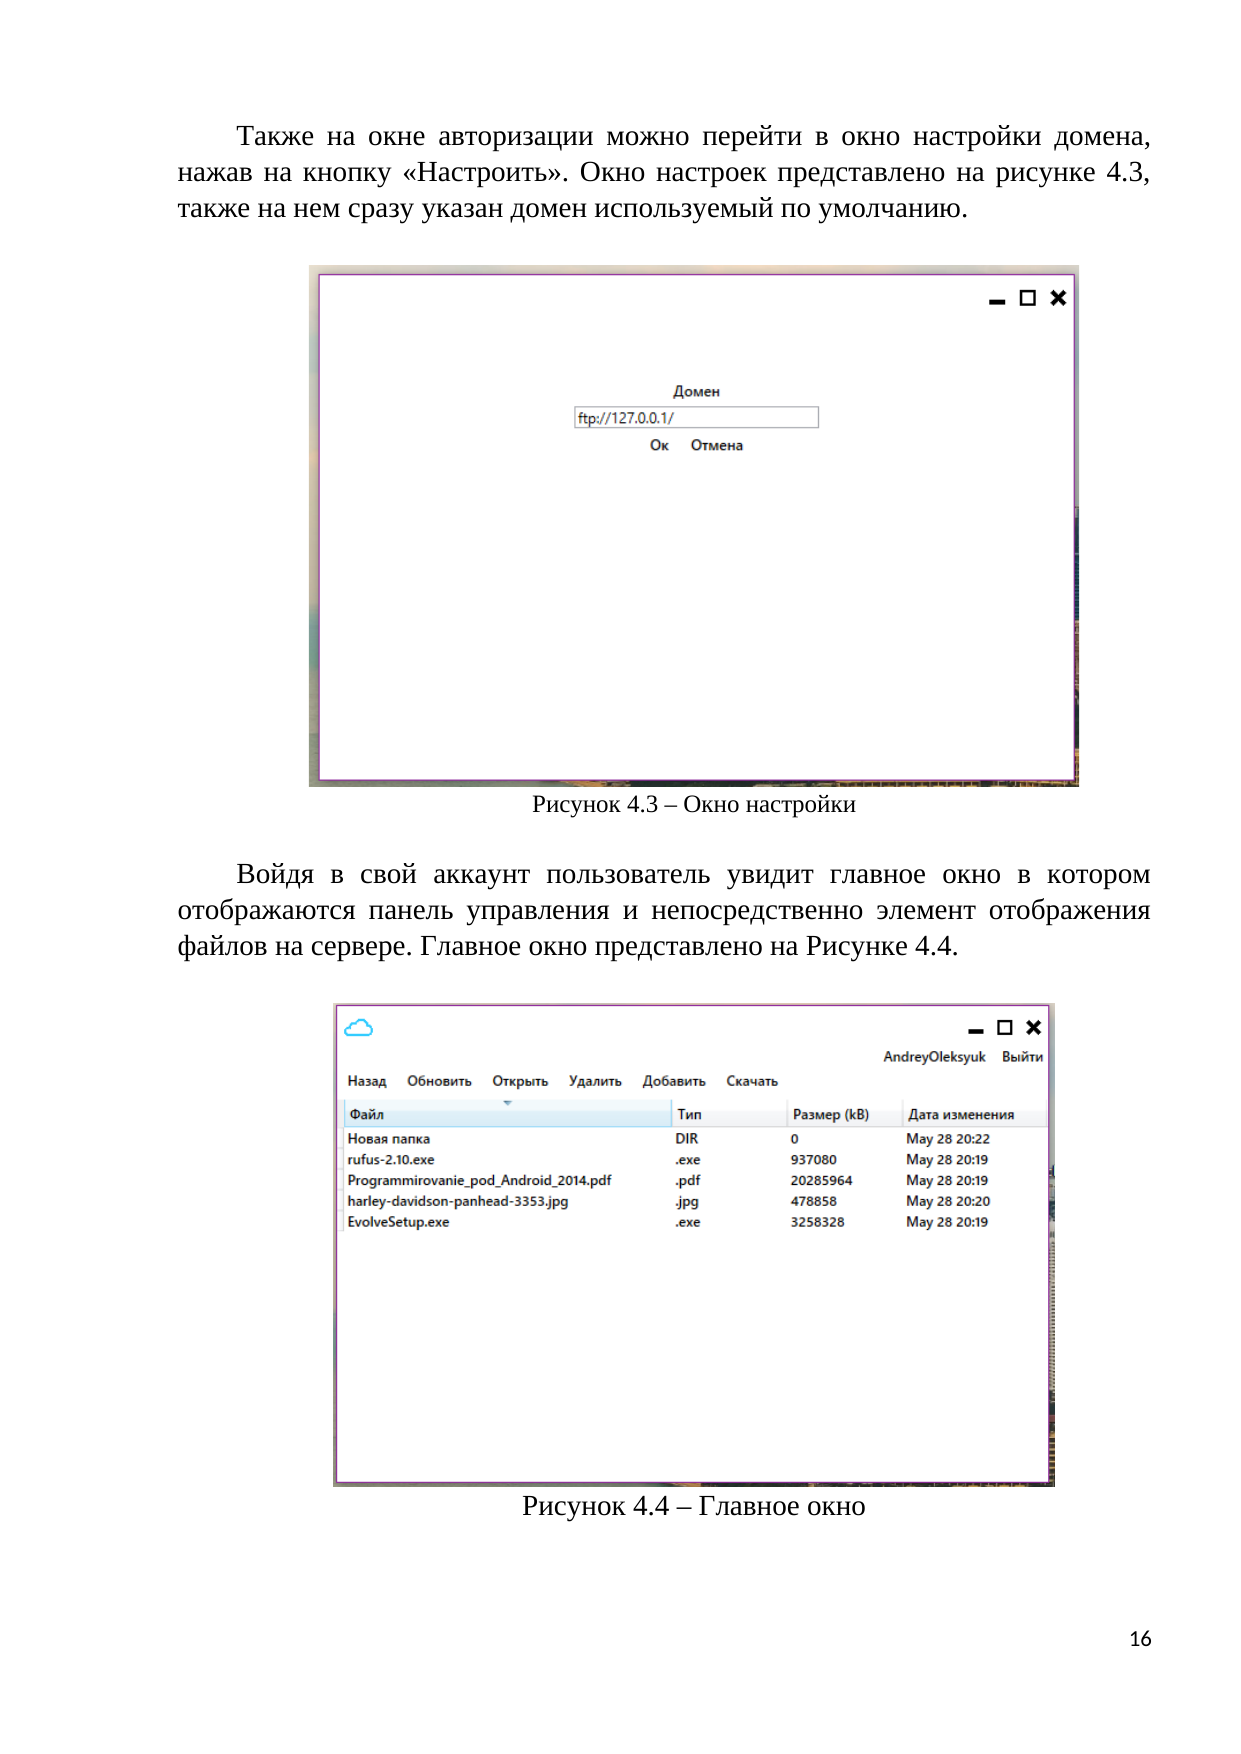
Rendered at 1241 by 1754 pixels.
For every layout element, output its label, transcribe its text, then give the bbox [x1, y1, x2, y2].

picture [333, 1003, 1055, 1487]
text Войдя в свой аккаунт пользователь увидит главное окно в котором отображаются панель управления и непосредственно элемент отображения файлов на сервере. Главное окно представлено на Рисунке 4.4. [177, 856, 1152, 962]
text Рисунок 4.3 – Окно настройки [177, 789, 1152, 818]
picture [308, 265, 1080, 787]
text Также на окне авторизации можно перейти в окно настройки домена, нажав на кнопку «Настроить». Окно настроек представлено на рисунке 4.3, также на нем сразу указан домен используемый по умолчанию. [177, 118, 1152, 224]
text Рисунок 4.4 – Главное окно [177, 1488, 1152, 1522]
